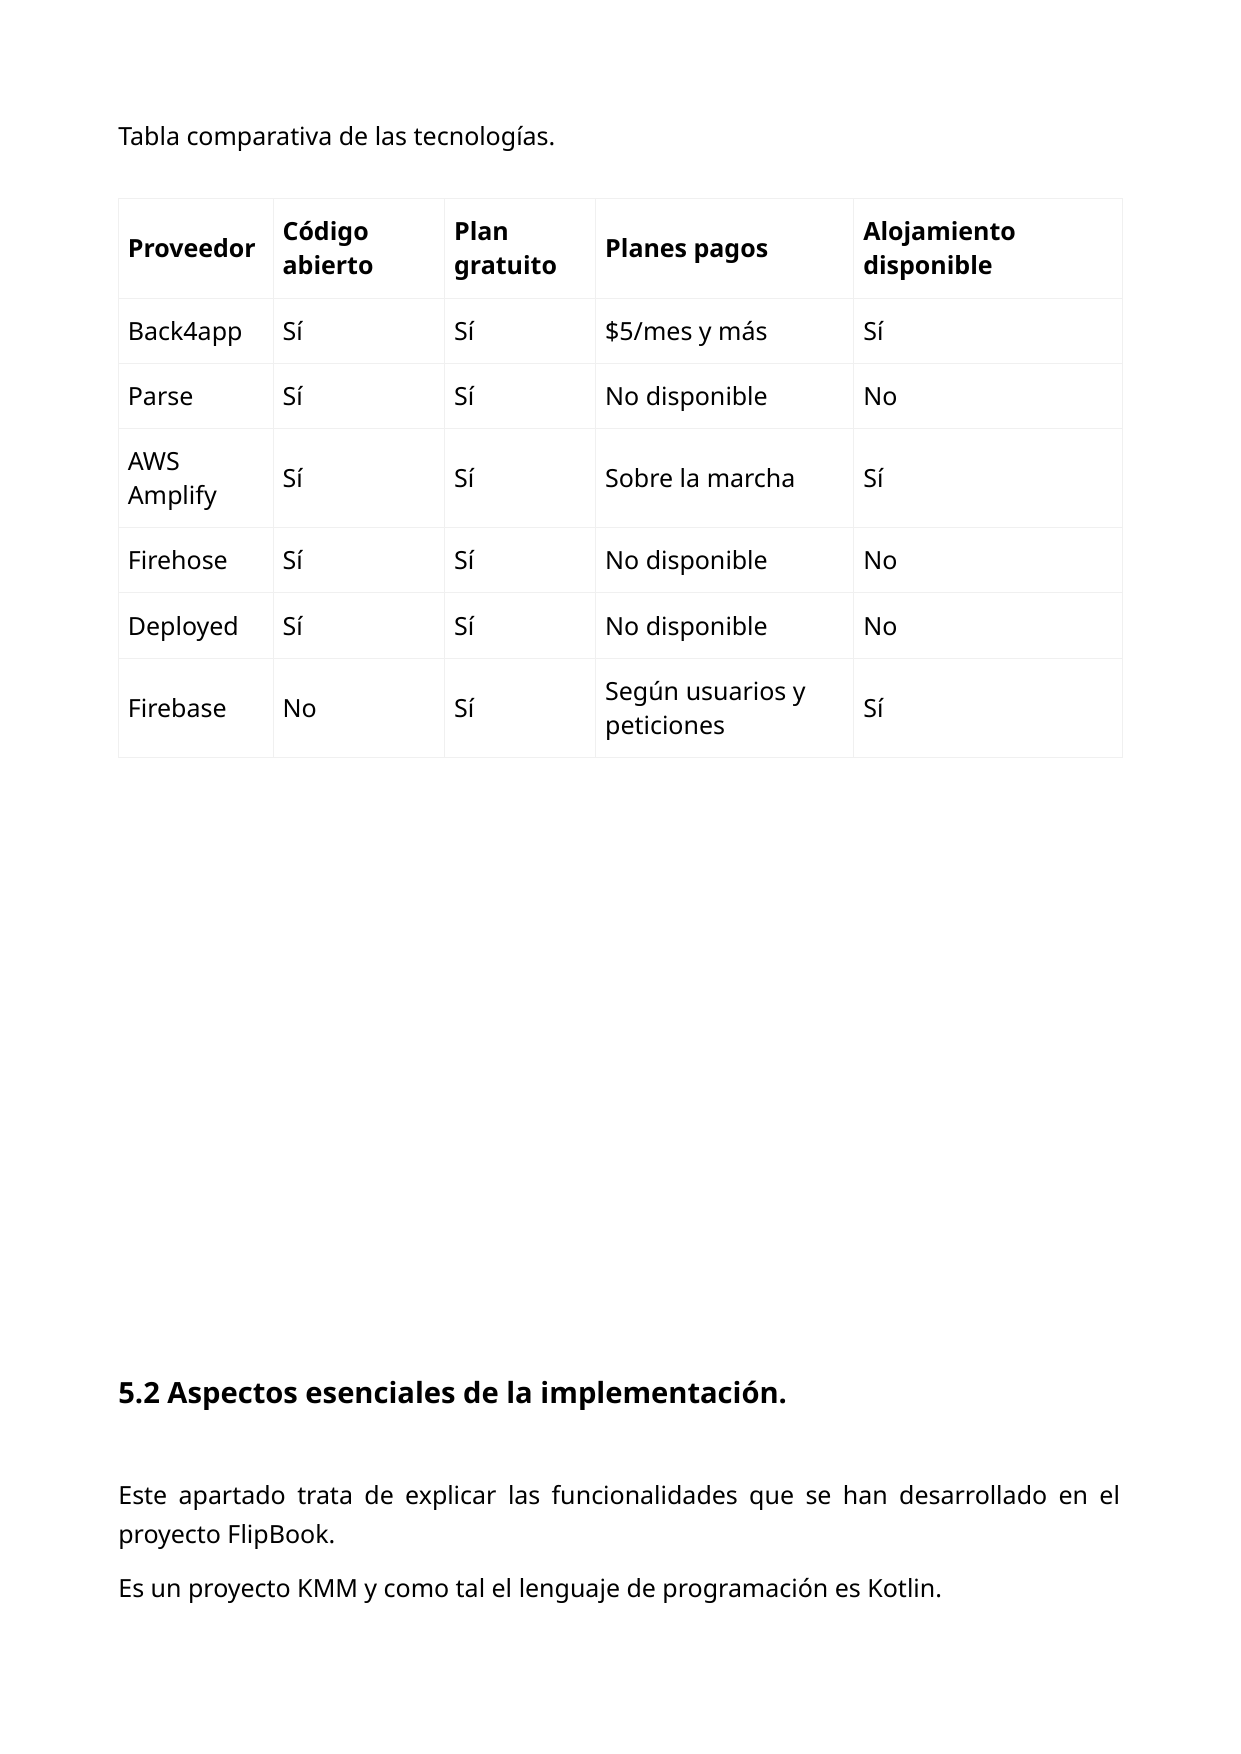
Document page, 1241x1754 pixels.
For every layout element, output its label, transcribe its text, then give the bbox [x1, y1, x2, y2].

table_cell Firehose [119, 528, 273, 592]
table_cell Sí [445, 299, 595, 363]
table_cell No [854, 593, 1122, 657]
table_cell Firebase [119, 659, 273, 757]
text Este apartado trata de explicar las funcionalidades que se han desarrollado en el proyecto FlipBook. [118, 1478, 1122, 1551]
table_cell Sí [854, 429, 1122, 527]
table_cell Parse [119, 364, 273, 428]
table_cell Sobre la marcha [596, 429, 853, 527]
table_cell Sí [445, 364, 595, 428]
table_header Código abierto [274, 199, 444, 297]
table_cell Sí [445, 528, 595, 592]
table_cell No disponible [596, 528, 853, 592]
table_cell Deployed [119, 593, 273, 657]
table_cell No [854, 528, 1122, 592]
table_cell Sí [274, 593, 444, 657]
table_cell Sí [445, 593, 595, 657]
table_cell No disponible [596, 364, 853, 428]
text Tabla comparativa de las tecnologías. [118, 118, 1122, 152]
table_cell Sí [274, 364, 444, 428]
table_header Proveedor [119, 199, 273, 297]
table_cell Sí [274, 429, 444, 527]
subtitle 5.2 Aspectos esenciales de la implementación. [118, 1372, 1122, 1412]
table_cell No disponible [596, 593, 853, 657]
table_cell Sí [445, 429, 595, 527]
table_cell AWS Amplify [119, 429, 273, 527]
table_cell $5/mes y más [596, 299, 853, 363]
table_cell Sí [445, 659, 595, 757]
table_cell Sí [274, 299, 444, 363]
table_cell Según usuarios y peticiones [596, 659, 853, 757]
table_header Alojamiento disponible [854, 199, 1122, 297]
table_cell Sí [854, 299, 1122, 363]
table_cell No [854, 364, 1122, 428]
table_cell No [274, 659, 444, 757]
table_header Planes pagos [596, 199, 853, 297]
table_cell Sí [854, 659, 1122, 757]
table_header Plan gratuito [445, 199, 595, 297]
table_cell Back4app [119, 299, 273, 363]
text Es un proyecto KMM y como tal el lenguaje de programación es Kotlin. [118, 1571, 1122, 1605]
table_cell Sí [274, 528, 444, 592]
